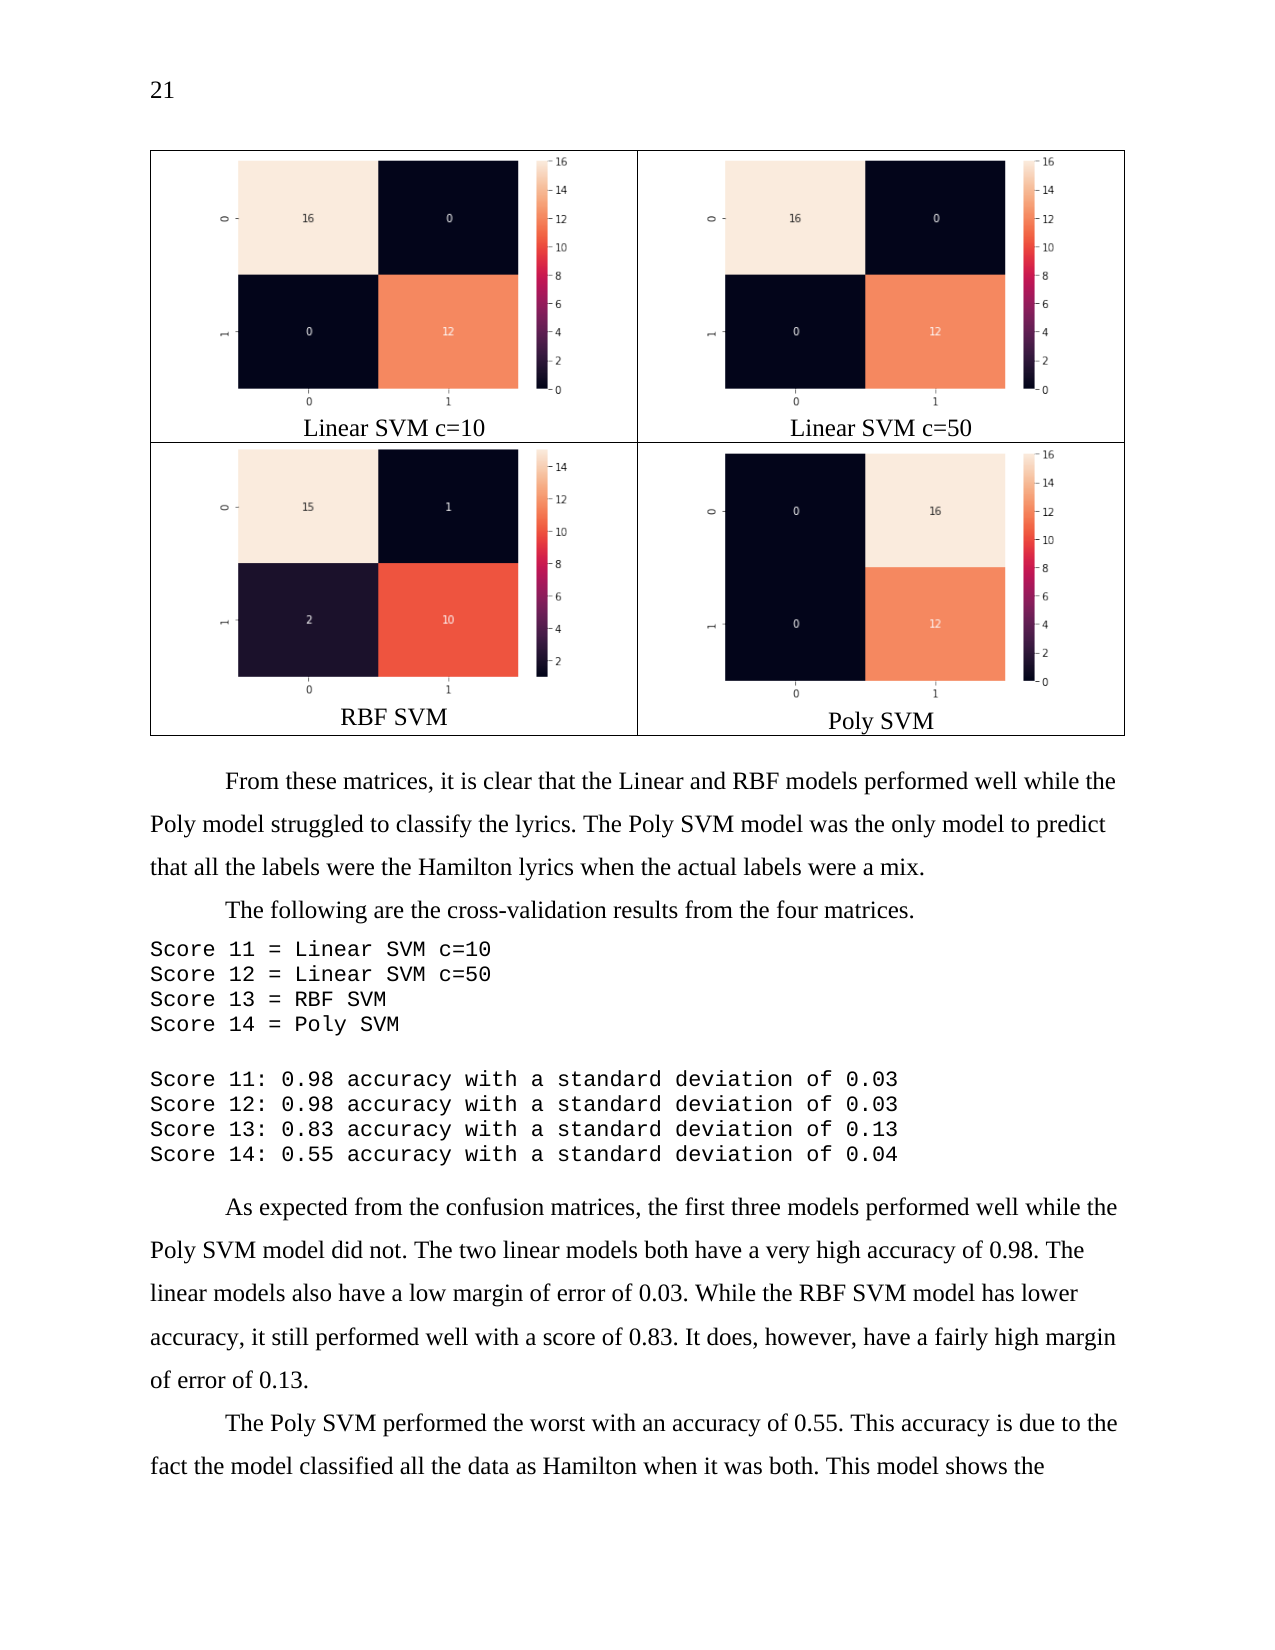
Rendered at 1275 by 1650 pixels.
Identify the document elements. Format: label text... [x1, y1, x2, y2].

text From these matrices, it is clear that the Linear and RBF models performed well while the Poly model struggled to classify the lyrics. The Poly SVM model was the only model to predict that all the labels were the Hamilton lyrics when the actual labels were a mix. [150, 766, 1125, 881]
text Score 14: 0.55 accuracy with a standard deviation of 0.04 [150, 1143, 1125, 1167]
text Score 13: 0.83 accuracy with a standard deviation of 0.13 [150, 1118, 1125, 1143]
picture [700, 151, 1062, 414]
text Score 11: 0.98 accuracy with a standard deviation of 0.03 [150, 1068, 1125, 1093]
text Score 12: 0.98 accuracy with a standard deviation of 0.03 [150, 1093, 1125, 1118]
picture [213, 443, 575, 702]
table_header Linear SVM c=10 [151, 151, 637, 442]
table_header Linear SVM c=50 [638, 151, 1124, 442]
table_cell Poly SVM [638, 443, 1124, 734]
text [150, 1408, 1125, 1480]
text Score 12 = Linear SVM c=50 [150, 963, 1125, 988]
text The following are the cross-validation results from the four matrices. [150, 896, 1125, 924]
text Score 14 = Poly SVM [150, 1013, 1125, 1038]
table_cell RBF SVM [151, 443, 637, 734]
picture [700, 443, 1062, 706]
text Score 13 = RBF SVM [150, 988, 1125, 1013]
picture [213, 151, 575, 414]
text As expected from the confusion matrices, the first three models performed well while the Poly SVM model did not. The two linear models both have a very high accuracy of 0.98. The linear models also have a low margin of error of 0.03. While the RBF SVM model has lower accuracy, it still performed well with a score of 0.83. It does, however, have a fairly high margin of error of 0.13. [150, 1192, 1125, 1393]
text Score 11 = Linear SVM c=10 [150, 939, 1125, 963]
